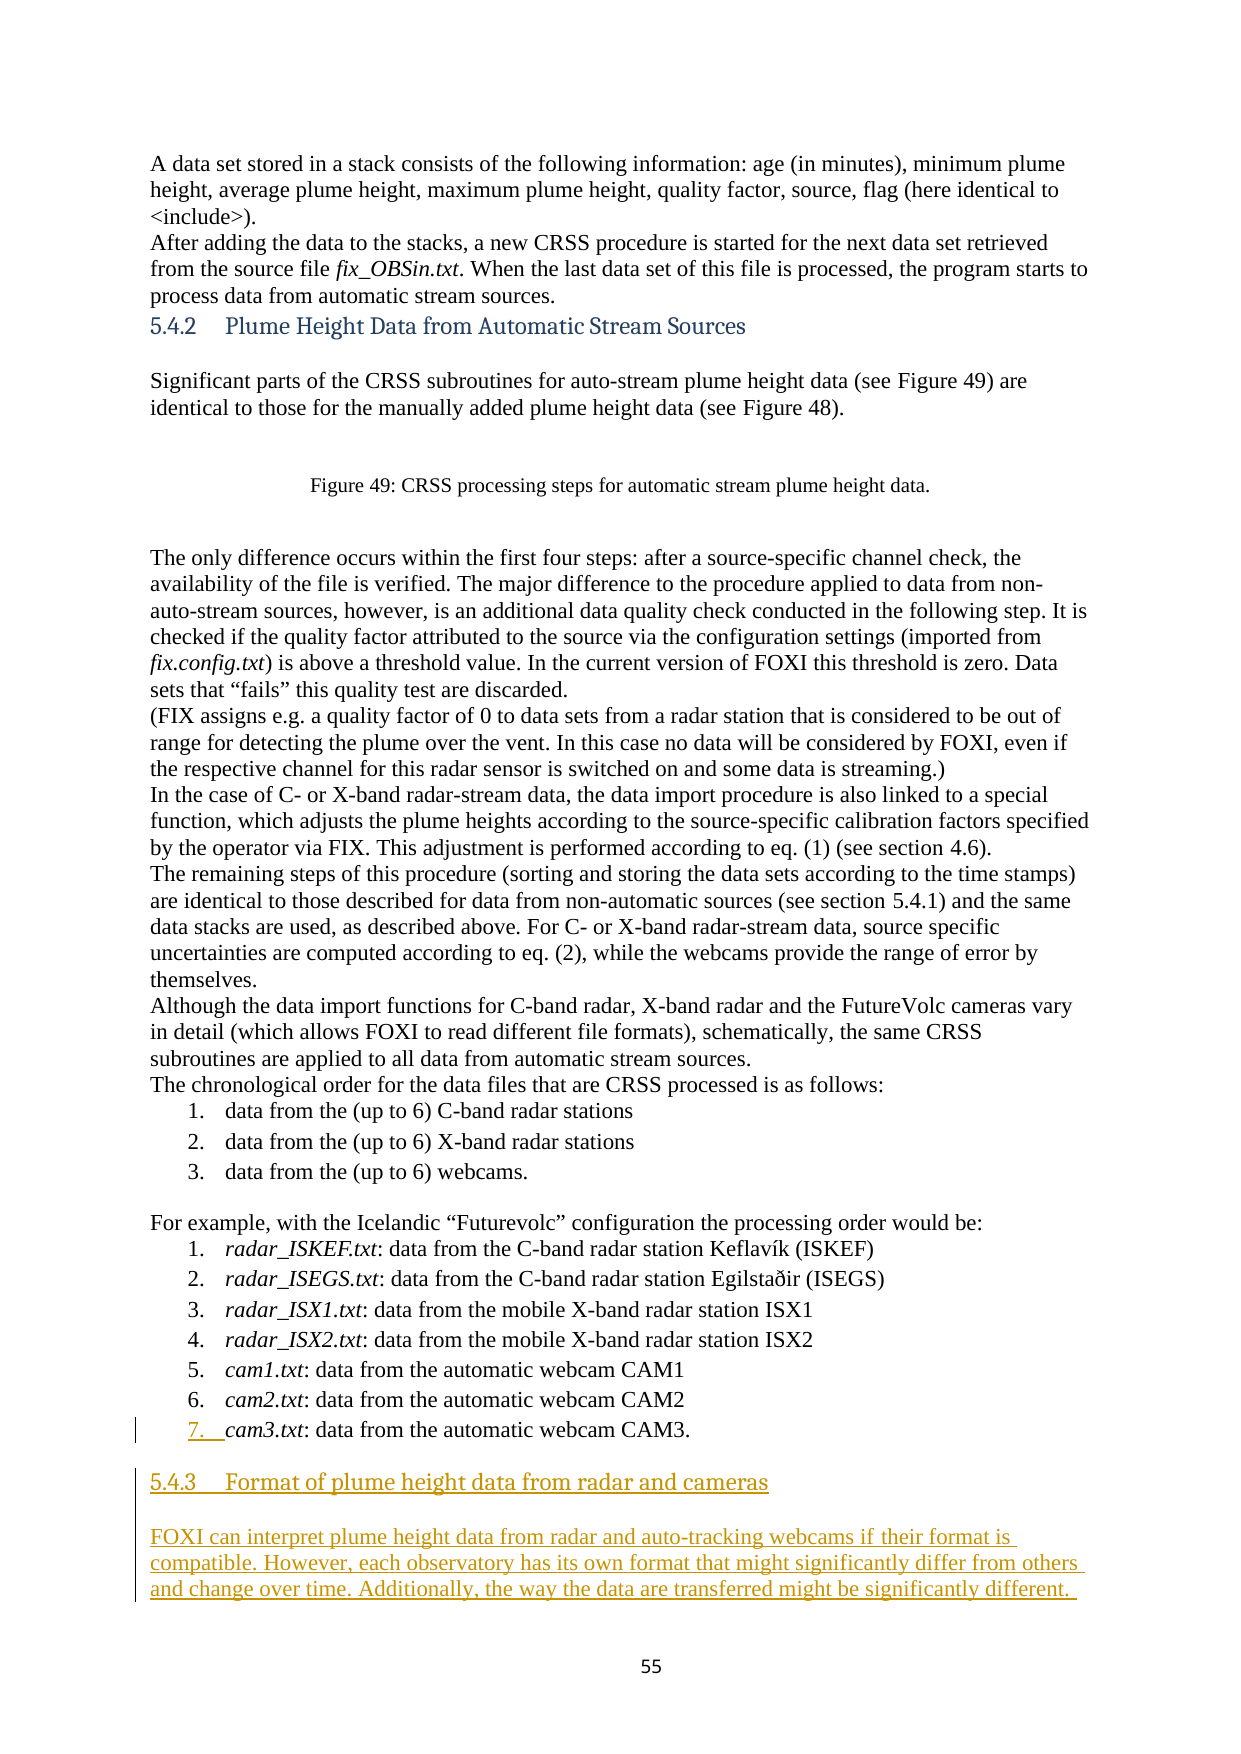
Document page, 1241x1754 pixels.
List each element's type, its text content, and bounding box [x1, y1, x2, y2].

list radar_ISKEF.txt: data from the C-band radar station Keflavík (ISKEF) [187, 1235, 1090, 1262]
subtitle Plume Height Data from Automatic Stream Sources [150, 312, 1090, 341]
list radar_ISX1.txt: data from the mobile X-band radar station ISX1 [187, 1296, 1090, 1322]
text (FIX assigns e.g. a quality factor of 0 to data sets from a radar station that is considered to be out of range for detecting the plume over the vent. In this case no data will be considered by FOXI, even if the respective channel for this radar sensor is switched on and some data is streaming.) [150, 702, 1090, 781]
text The only difference occurs within the first four steps: after a source-specific channel check, the availability of the file is verified. The major difference to the procedure applied to data from non-auto-stream sources, however, is an additional data quality check conducted in the following step. It is checked if the quality factor attributed to the source via the configuration settings (imported from fix.config.txt) is above a threshold value. In the current version of FOXI this threshold is zero. Data sets that “fails” this quality test are discarded. [150, 544, 1090, 702]
list cam1.txt: data from the automatic webcam CAM1 [187, 1356, 1090, 1382]
text In the case of C- or X-band radar-stream data, the data import procedure is also linked to a special function, which adjusts the plume heights according to the source-specific calibration factors specified by the operator via FIX. This adjustment is performed according to eq. (1) (see section 4.5). [150, 781, 1090, 860]
text The chronological order for the data files that are CRSS processed is as follows: [150, 1071, 1090, 1097]
text The remaining steps of this procedure (sorting and storing the data sets according to the time stamps) are identical to those described for data from non-automatic sources (see section 5.4.1) and the same data stacks are used, as described above. For C- or X-band radar-stream data, source specific uncertainties are computed according to eq. (2), while the webcams provide the range of error by themselves. [150, 860, 1090, 992]
list radar_ISEGS.txt: data from the C-band radar station Egilstaðir (ISEGS) [187, 1266, 1090, 1292]
list cam3.txt: data from the automatic webcam CAM3. [187, 1417, 1090, 1443]
list data from the (up to 6) webcams. [187, 1158, 1090, 1184]
list radar_ISX2.txt: data from the mobile X-band radar station ISX2 [187, 1326, 1090, 1352]
list data from the (up to 6) X-band radar stations [187, 1128, 1090, 1154]
list data from the (up to 6) C-band radar stations [187, 1097, 1090, 1124]
text For example, with the Icelandic “Futurevolc” configuration the processing order would be: [150, 1209, 1090, 1235]
text Figure : CRSS processing steps for automatic stream plume height data. [150, 473, 1090, 497]
text A data set stored in a stack consists of the following information: age (in minutes), minimum plume height, average plume height, maximum plume height, quality factor, source, flag (here identical to <include>). [150, 150, 1090, 229]
list cam2.txt: data from the automatic webcam CAM2 [187, 1386, 1090, 1413]
text After adding the data to the stacks, a new CRSS procedure is started for the next data set retrieved from the source file fix_OBSin.txt. When the last data set of this file is processed, the program starts to process data from automatic stream sources. [150, 229, 1090, 308]
text Although the data import functions for C-band radar, X-band radar and the FutureVolc cameras vary in detail (which allows FOXI to read different file formats), schematically, the same CRSS subroutines are applied to all data from automatic stream sources. [150, 992, 1090, 1071]
